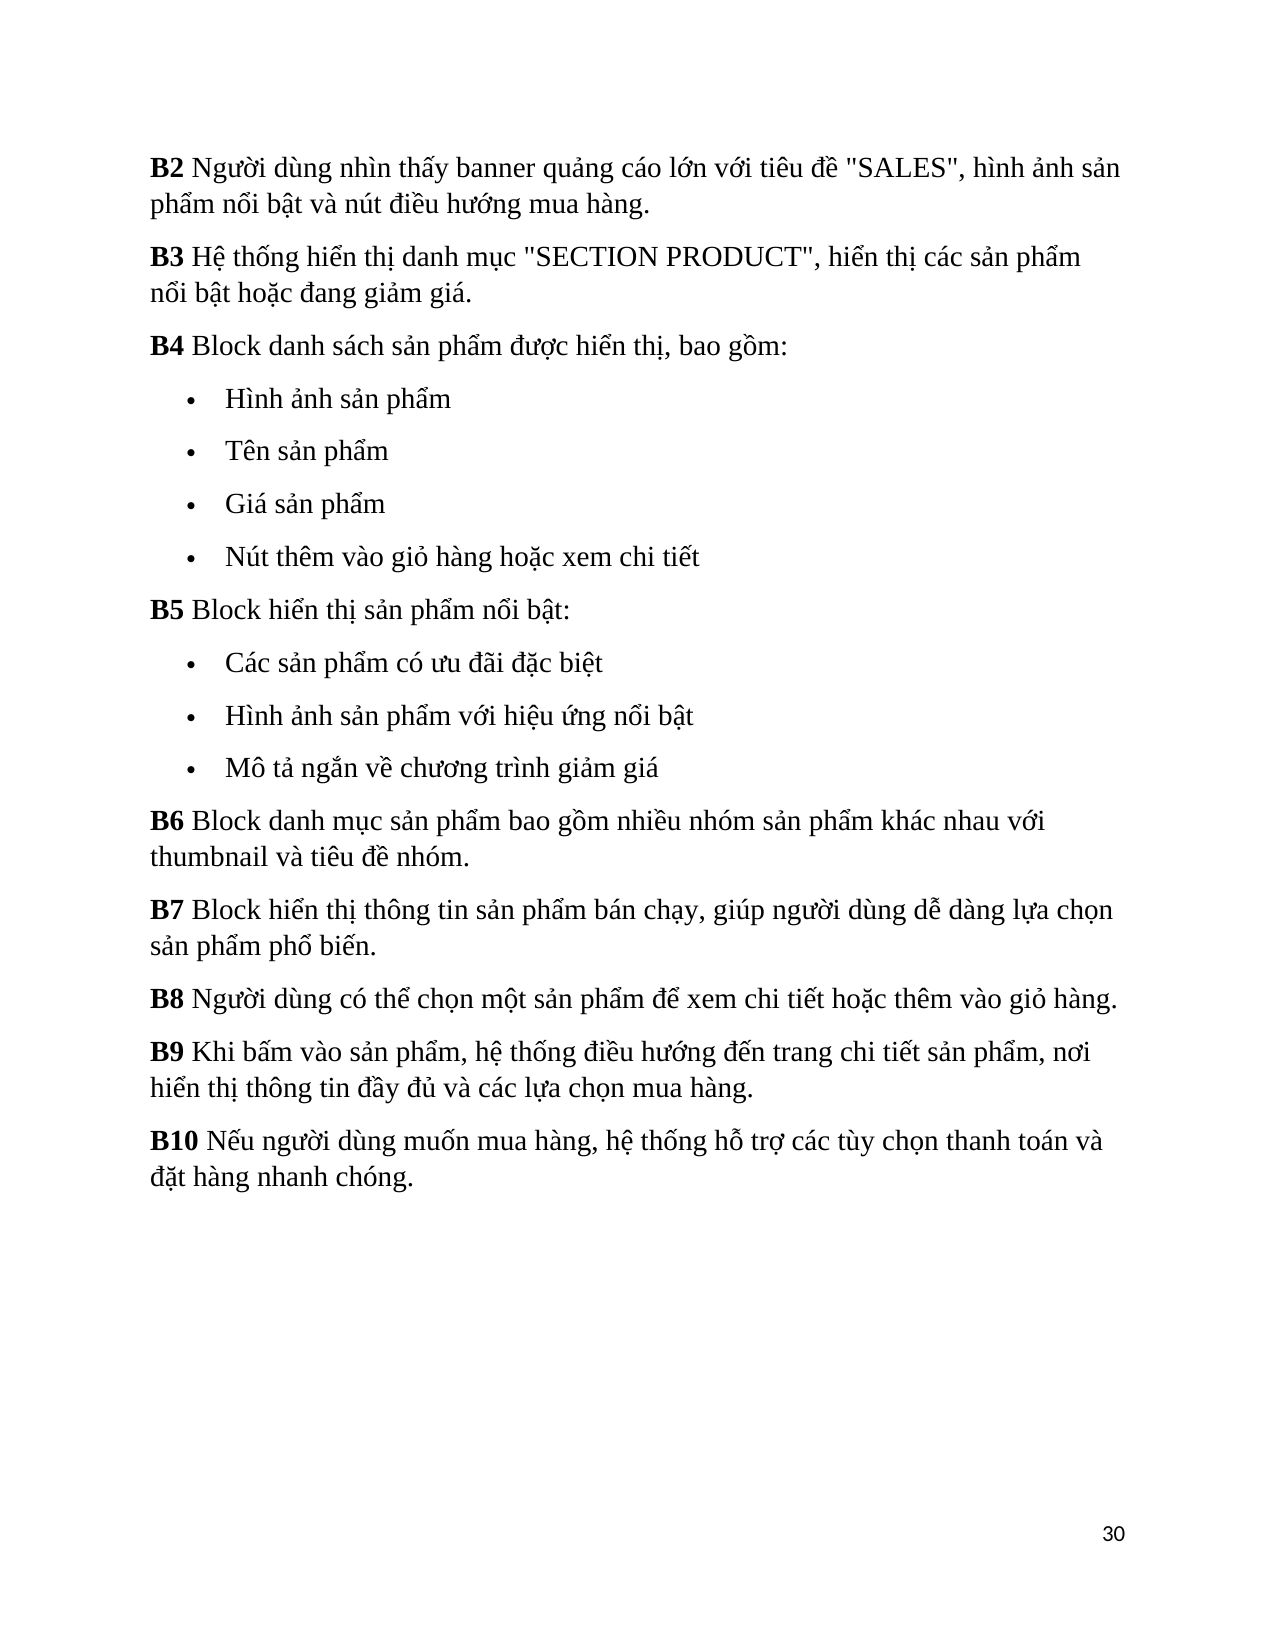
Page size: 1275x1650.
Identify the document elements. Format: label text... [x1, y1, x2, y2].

list Tên sản phẩm [187, 433, 1125, 467]
text B9 Khi bấm vào sản phẩm, hệ thống điều hướng đến trang chi tiết sản phẩm, nơi hiển thị thông tin đầy đủ và các lựa chọn mua hàng. [150, 1034, 1125, 1104]
text B4 Block danh sách sản phẩm được hiển thị, bao gồm: [150, 328, 1125, 361]
text B2 Người dùng nhìn thấy banner quảng cáo lớn với tiêu đề "SALES", hình ảnh sản phẩm nổi bật và nút điều hướng mua hàng. [150, 150, 1125, 220]
list Hình ảnh sản phẩm [187, 381, 1125, 414]
list Nút thêm vào giỏ hàng hoặc xem chi tiết [187, 539, 1125, 573]
list Giá sản phẩm [187, 486, 1125, 520]
text B8 Người dùng có thể chọn một sản phẩm để xem chi tiết hoặc thêm vào giỏ hàng. [150, 981, 1125, 1015]
text B10 Nếu người dùng muốn mua hàng, hệ thống hỗ trợ các tùy chọn thanh toán và đặt hàng nhanh chóng. [150, 1123, 1125, 1193]
text B5 Block hiển thị sản phẩm nổi bật: [150, 592, 1125, 626]
text B7 Block hiển thị thông tin sản phẩm bán chạy, giúp người dùng dễ dàng lựa chọn sản phẩm phổ biến. [150, 892, 1125, 962]
text B3 Hệ thống hiển thị danh mục "SECTION PRODUCT", hiển thị các sản phẩm nổi bật hoặc đang giảm giá. [150, 239, 1125, 309]
list Hình ảnh sản phẩm với hiệu ứng nổi bật [187, 698, 1125, 731]
list Các sản phẩm có ưu đãi đặc biệt [187, 645, 1125, 678]
text B6 Block danh mục sản phẩm bao gồm nhiều nhóm sản phẩm khác nhau với thumbnail và tiêu đề nhóm. [150, 803, 1125, 873]
list Mô tả ngắn về chương trình giảm giá [187, 750, 1125, 784]
